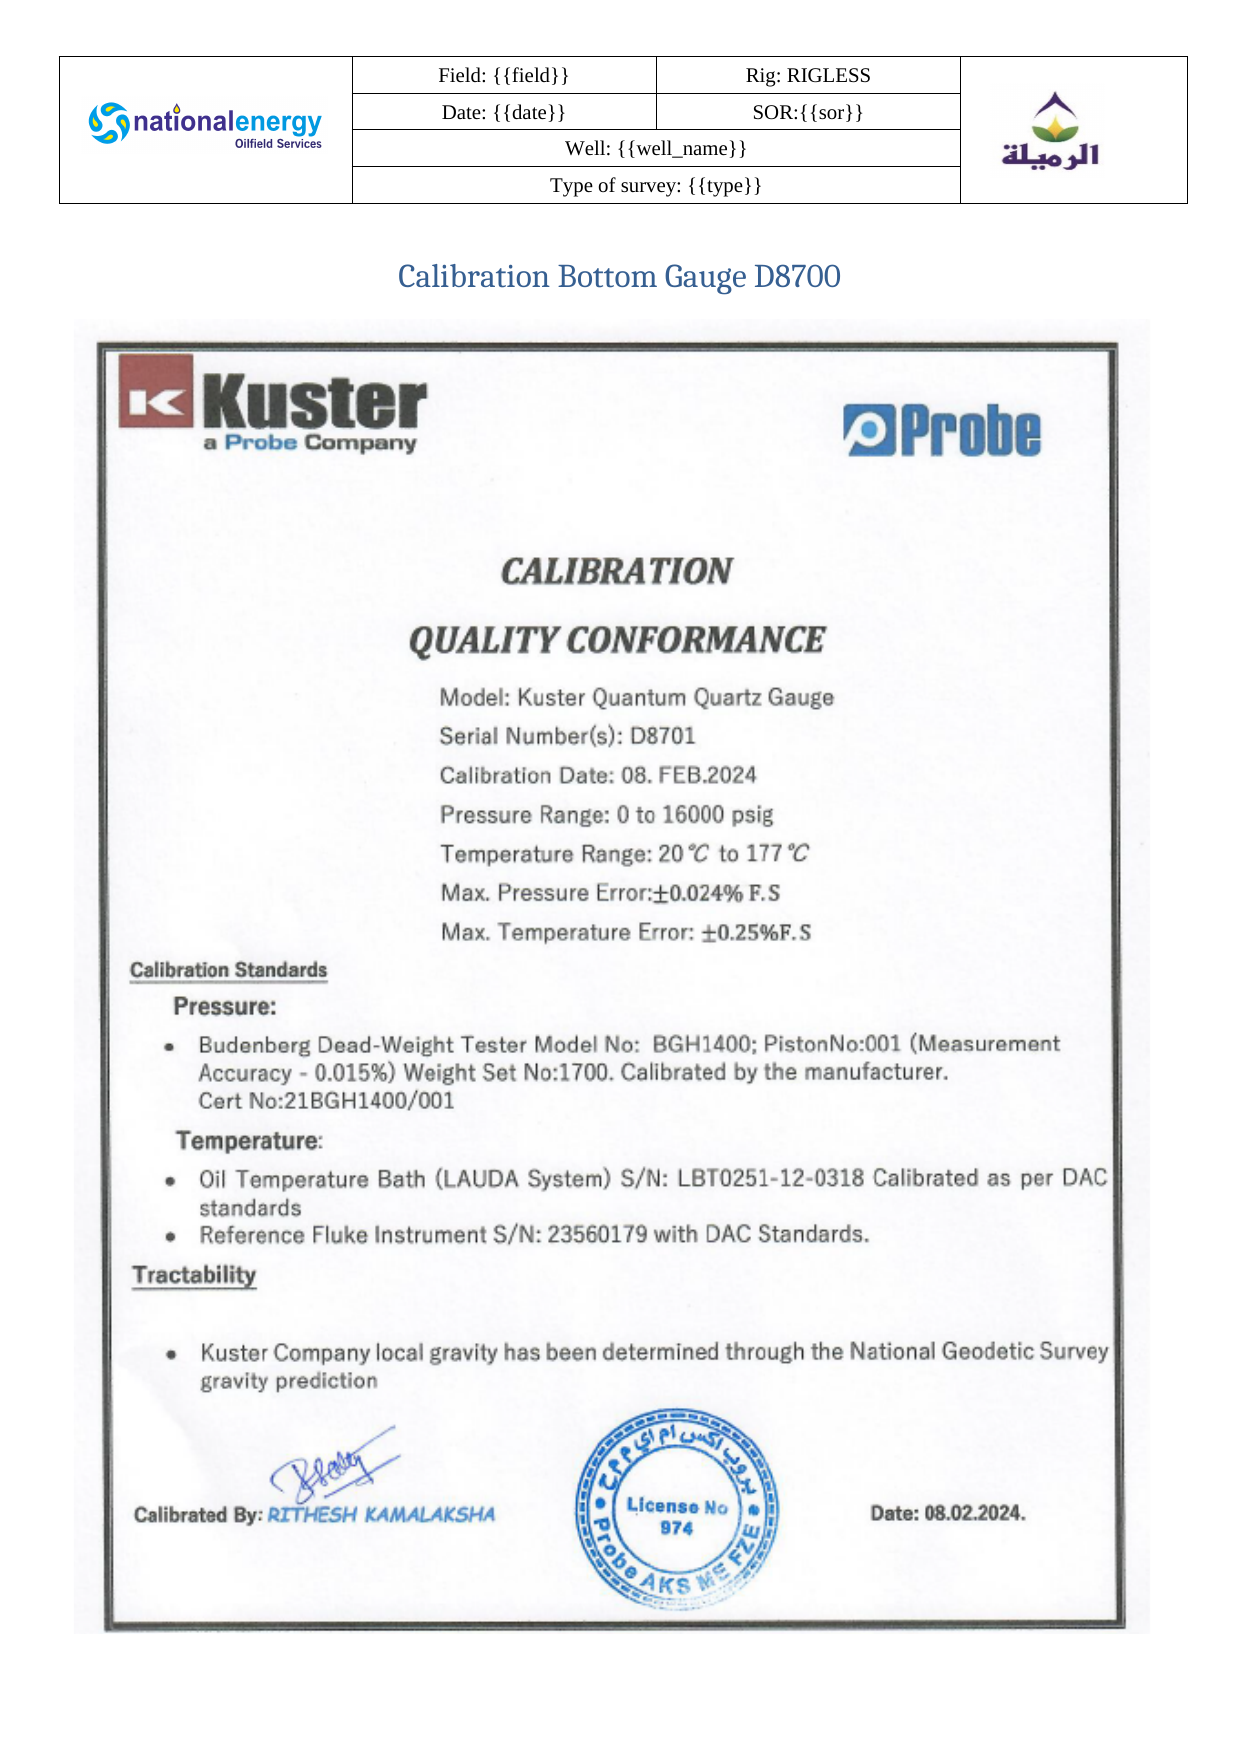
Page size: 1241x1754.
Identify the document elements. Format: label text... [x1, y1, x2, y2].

subtitle Calibration Bottom Gauge D8700 [74, 257, 1165, 295]
picture [81, 96, 329, 154]
picture [73, 319, 1150, 1634]
picture [990, 83, 1106, 178]
